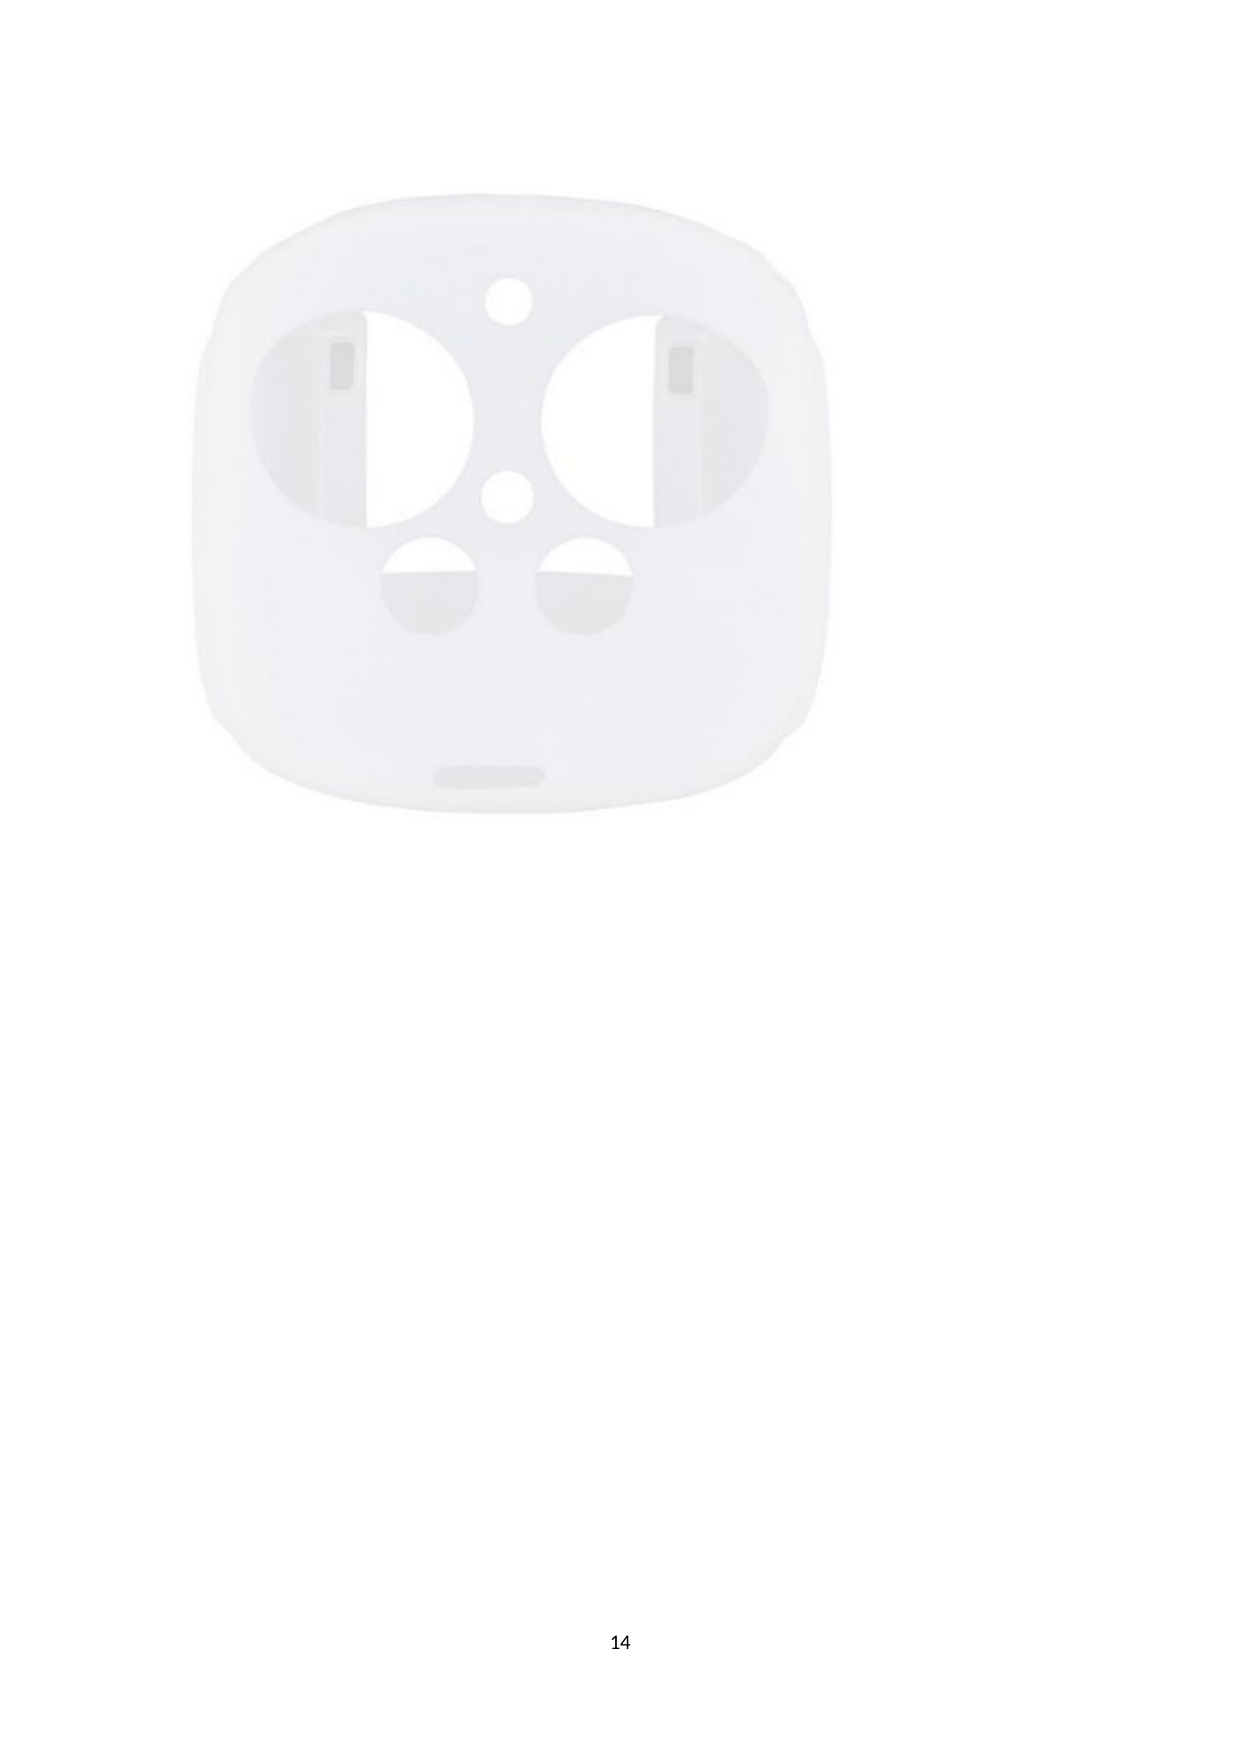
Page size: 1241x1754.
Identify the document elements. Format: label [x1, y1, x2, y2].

picture [147, 147, 872, 853]
